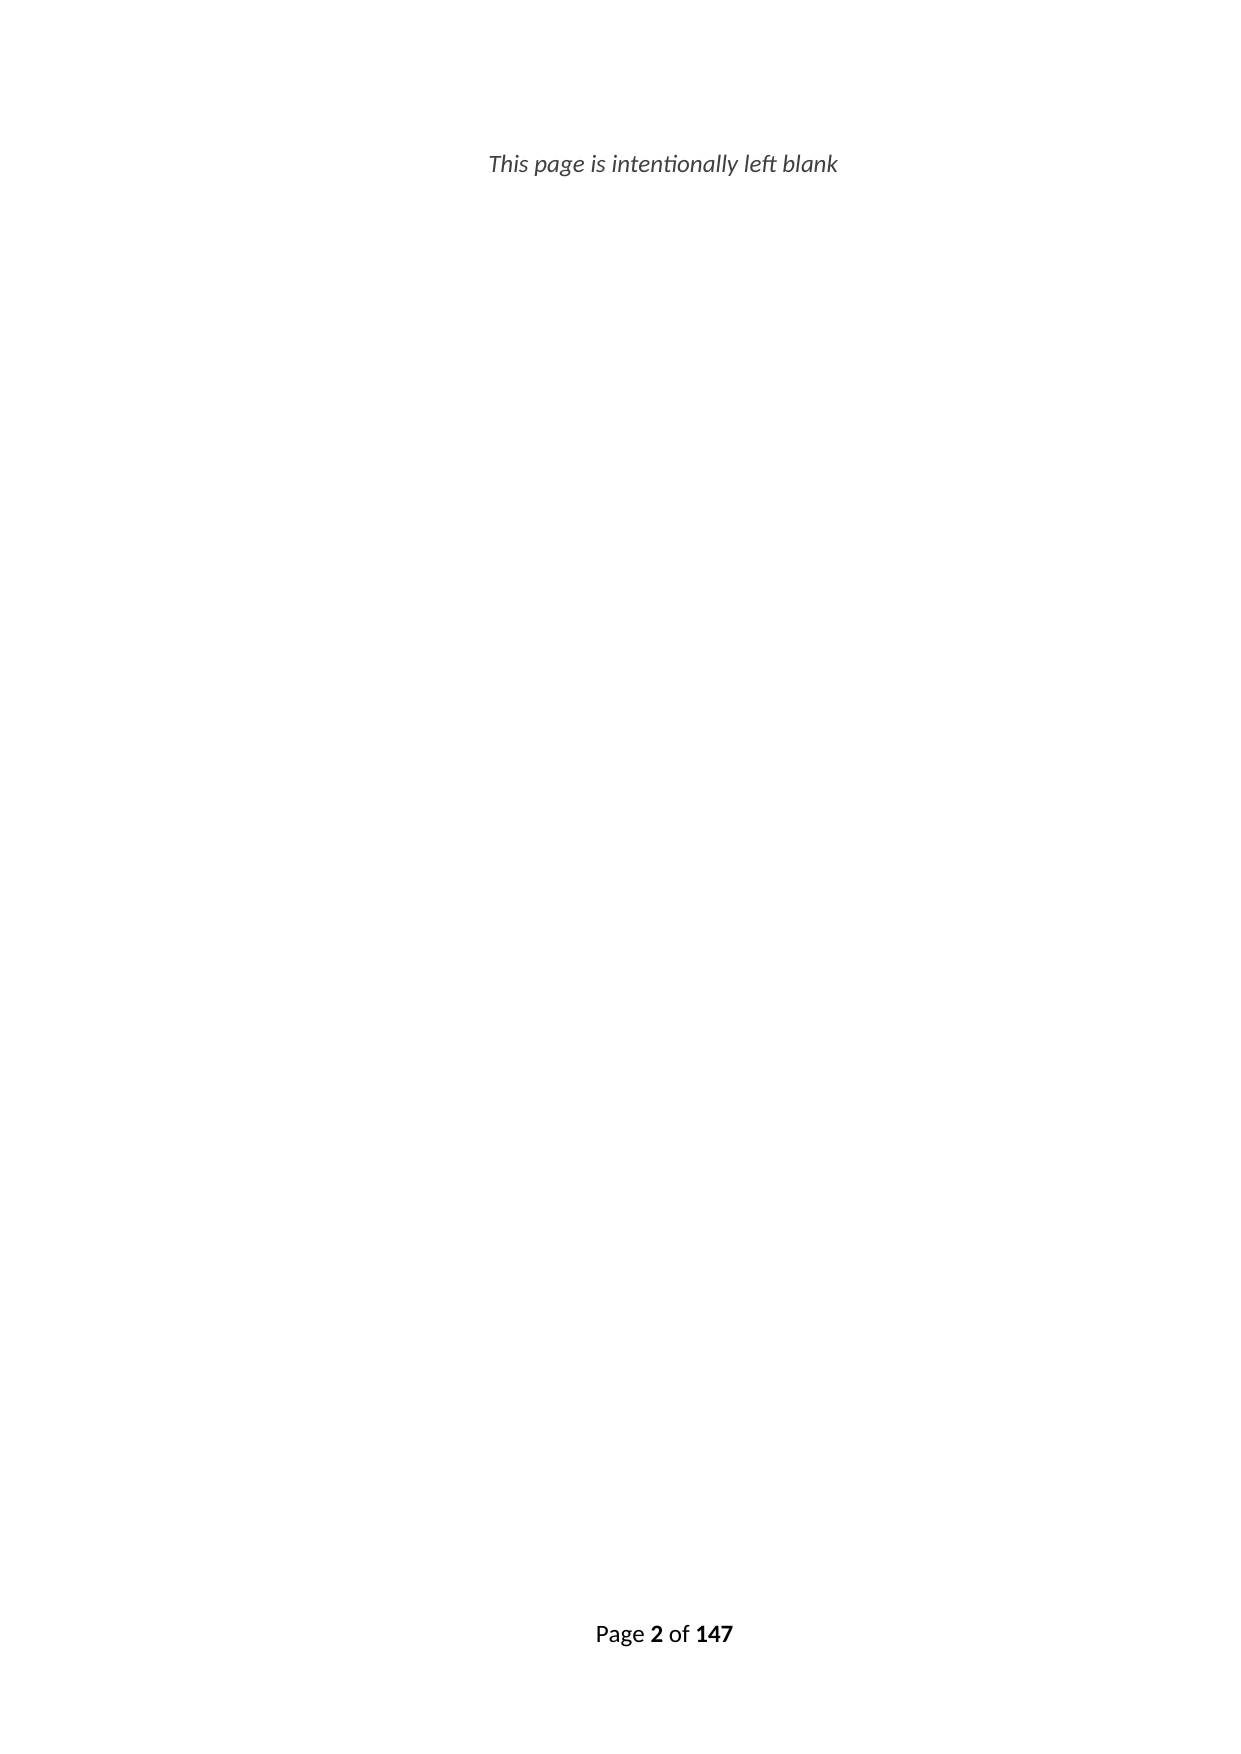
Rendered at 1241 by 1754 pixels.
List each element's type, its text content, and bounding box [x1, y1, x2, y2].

text This page is intentionally left blank [207, 148, 1122, 178]
